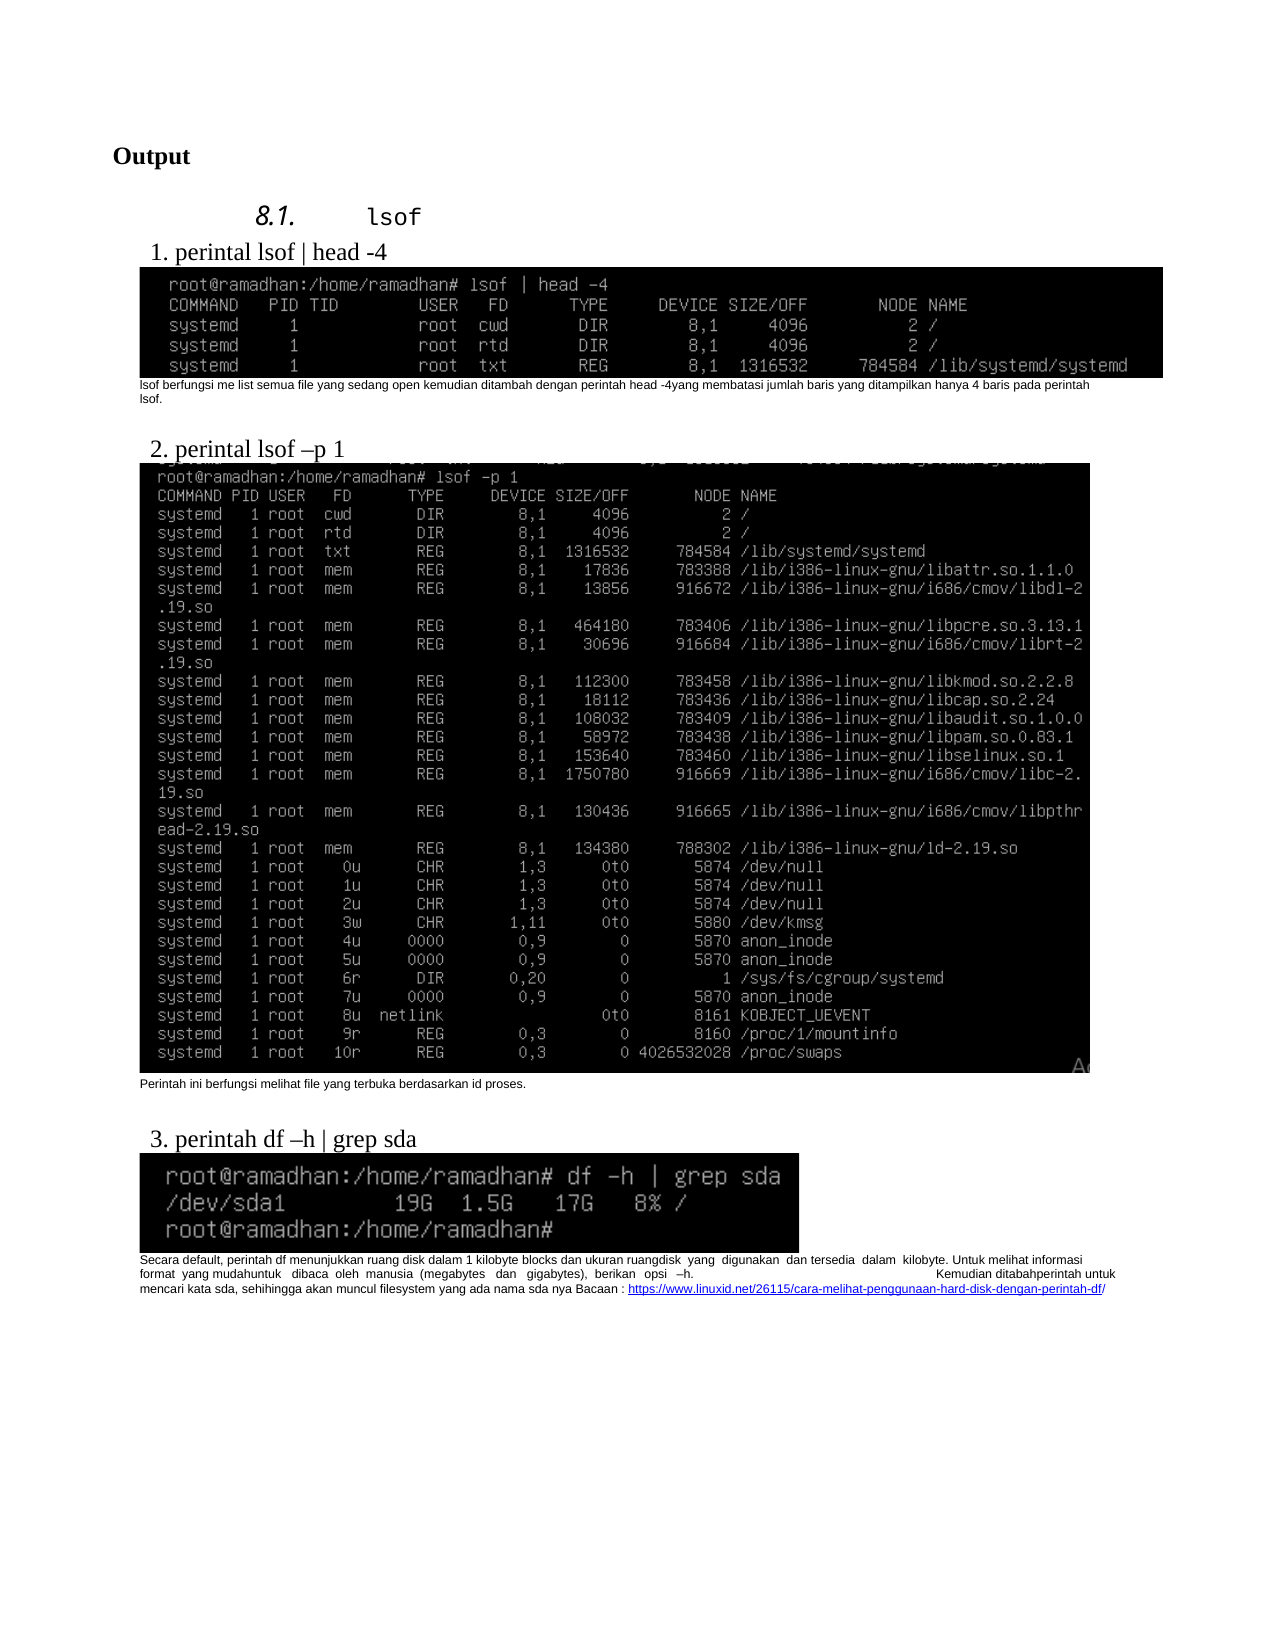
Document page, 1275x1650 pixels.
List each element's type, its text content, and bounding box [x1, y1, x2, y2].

list perintal lsof –p 1 [150, 434, 1235, 462]
list lsof [254, 196, 1235, 233]
text lsof berfungsi me list semua file yang sedang open kemudian ditambah dengan perintah head -4yang membatasi jumlah baris yang ditampilkan hanya 4 baris pada perintah lsof. [139, 378, 1109, 406]
list perintal lsof | head -4 [150, 237, 1235, 266]
list perintah df –h | grep sda [150, 1124, 1235, 1153]
picture [139, 267, 1163, 378]
text Secara default, perintah df menunjukkan ruang disk dalam 1 kilobyte blocks dan ukuran ruangdisk yang digunakan dan tersedia dalam kilobyte. Untuk melihat informasi format yang mudahuntuk dibaca oleh manusia (megabytes dan gigabytes), berikan opsi –h. Kemudian ditabahperintah untuk mencari kata sda, sehihingga akan muncul filesystem yang ada nama sda nya Bacaan : https://www.linuxid.net/26115/cara-melihat-penggunaan-hard-disk-dengan-perintah-df/ [139, 1253, 1120, 1296]
picture [139, 463, 1090, 1073]
subtitle Output [112, 141, 1235, 170]
text Perintah ini berfungsi melihat file yang terbuka berdasarkan id proses. [139, 1076, 1235, 1091]
picture [139, 1153, 800, 1253]
